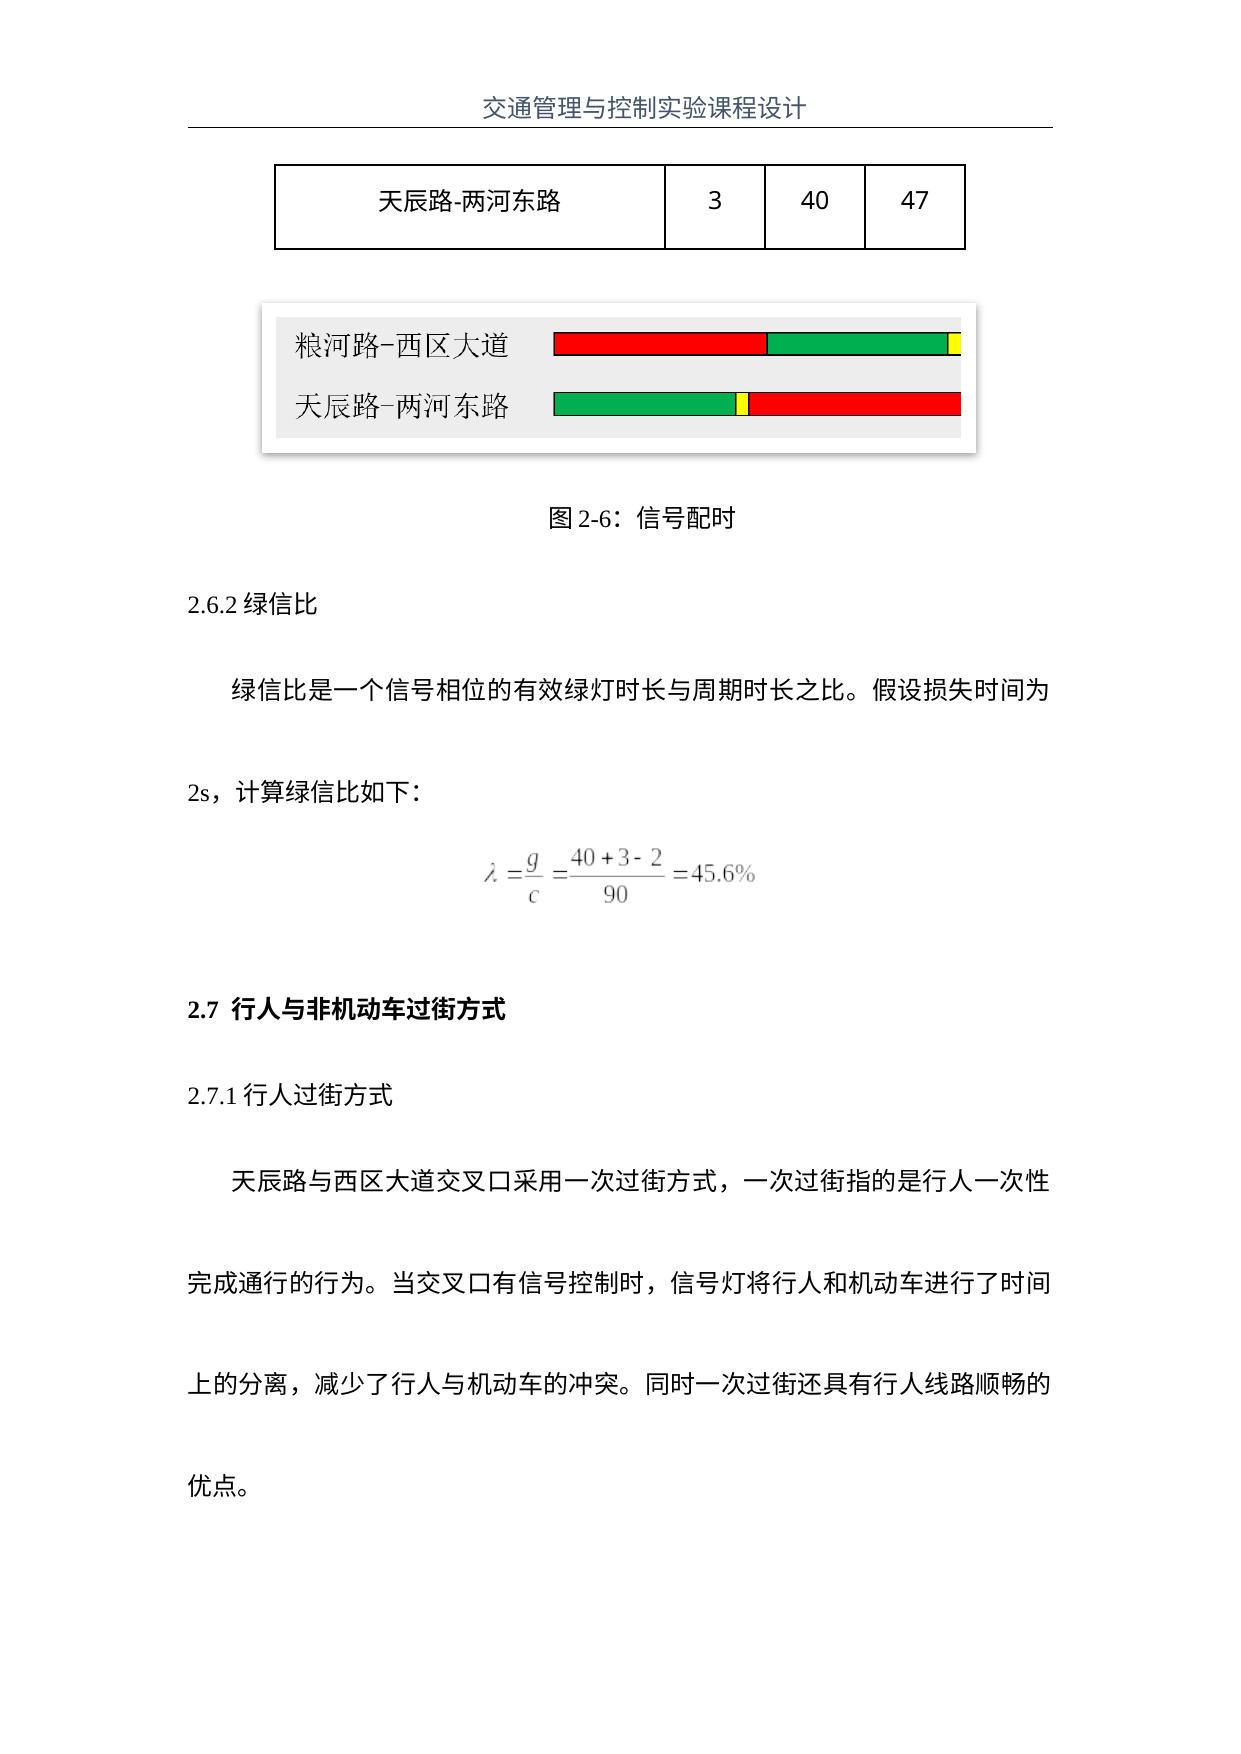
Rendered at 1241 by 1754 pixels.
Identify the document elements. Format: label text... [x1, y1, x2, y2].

text 图2-6：信号配时 [187, 483, 1053, 551]
text 绿信比是一个信号相位的有效绿灯时长与周期时长之比。假设损失时间为2s，计算绿信比如下： [187, 655, 1053, 824]
table_cell 47 [866, 166, 964, 248]
table_cell 3 [666, 166, 764, 248]
table_cell 40 [766, 166, 864, 248]
picture [276, 317, 961, 438]
text 2.6.2 绿信比 [187, 569, 1053, 637]
text 2.7 行人与非机动车过街方式 [187, 973, 1053, 1041]
text 2.7.1 行人过街方式 [187, 1059, 1053, 1127]
table_cell 天辰路-两河东路 [276, 166, 664, 248]
text 天辰路与西区大道交叉口采用一次过街方式，一次过街指的是行人一次性完成通行的行为。当交叉口有信号控制时，信号灯将行人和机动车进行了时间上的分离，减少了行人与机动车的冲突。同时一次过街还具有行人线路顺畅的优点。 [187, 1145, 1053, 1519]
